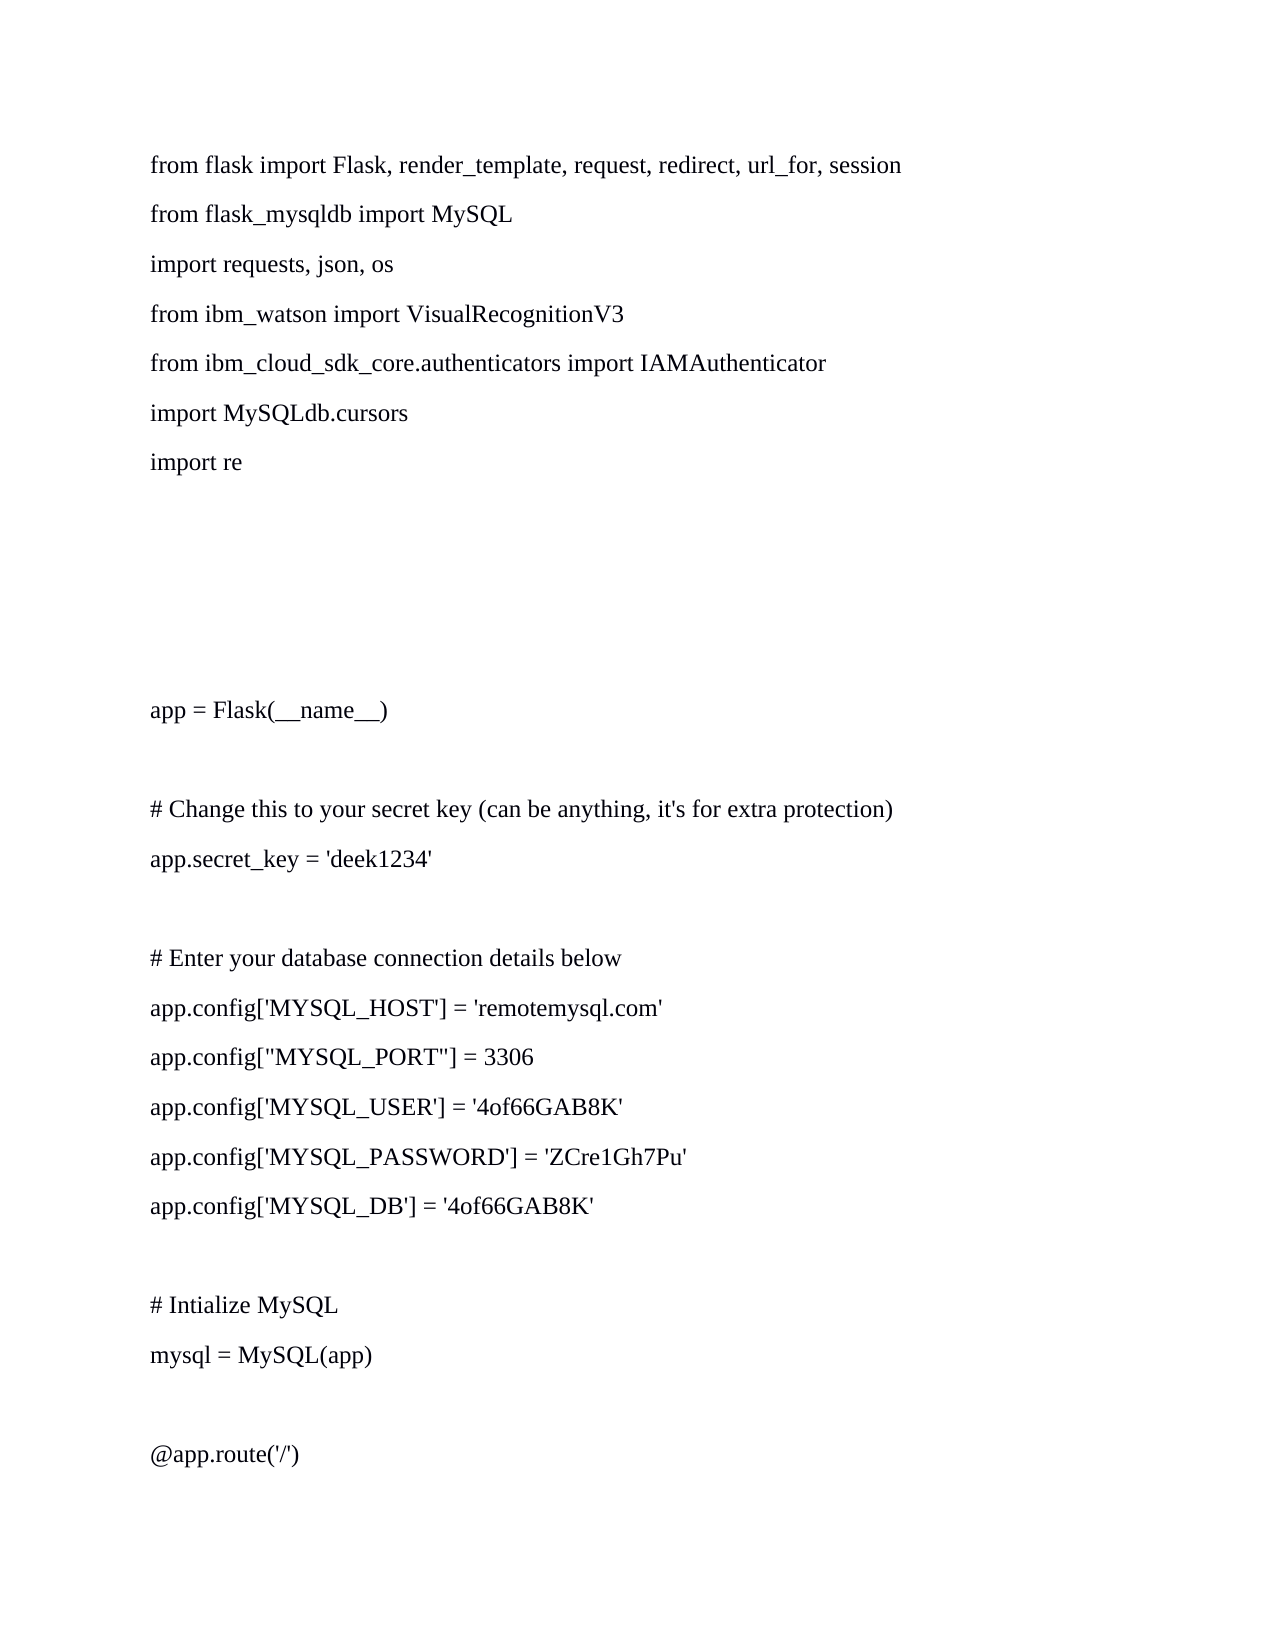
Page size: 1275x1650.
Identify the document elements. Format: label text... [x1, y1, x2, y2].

text import requests, json, os [150, 249, 1125, 278]
text mysql = MySQL(app) [150, 1340, 1125, 1369]
text @app.route('/') [150, 1439, 1125, 1468]
text app.secret_key = 'deek1234' [150, 844, 1125, 873]
text app.config['MYSQL_USER'] = '4of66GAB8K' [150, 1092, 1125, 1121]
text app.config['MYSQL_PASSWORD'] = 'ZCre1Gh7Pu' [150, 1142, 1125, 1170]
text app.config['MYSQL_HOST'] = 'remotemysql.com' [150, 993, 1125, 1022]
text app.config["MYSQL_PORT"] = 3306 [150, 1042, 1125, 1071]
text app.config['MYSQL_DB'] = '4of66GAB8K' [150, 1191, 1125, 1220]
text import MySQLdb.cursors [150, 398, 1125, 427]
text from flask import Flask, render_template, request, redirect, url_for, session [150, 150, 1125, 179]
text from ibm_cloud_sdk_core.authenticators import IAMAuthenticator [150, 348, 1125, 377]
text import re [150, 447, 1125, 476]
text # Enter your database connection details below [150, 943, 1125, 972]
text app = Flask(__name__) [150, 695, 1125, 724]
text from ibm_watson import VisualRecognitionV3 [150, 299, 1125, 327]
text # Change this to your secret key (can be anything, it's for extra protection) [150, 794, 1125, 823]
text from flask_mysqldb import MySQL [150, 199, 1125, 228]
text # Intialize MySQL [150, 1290, 1125, 1319]
